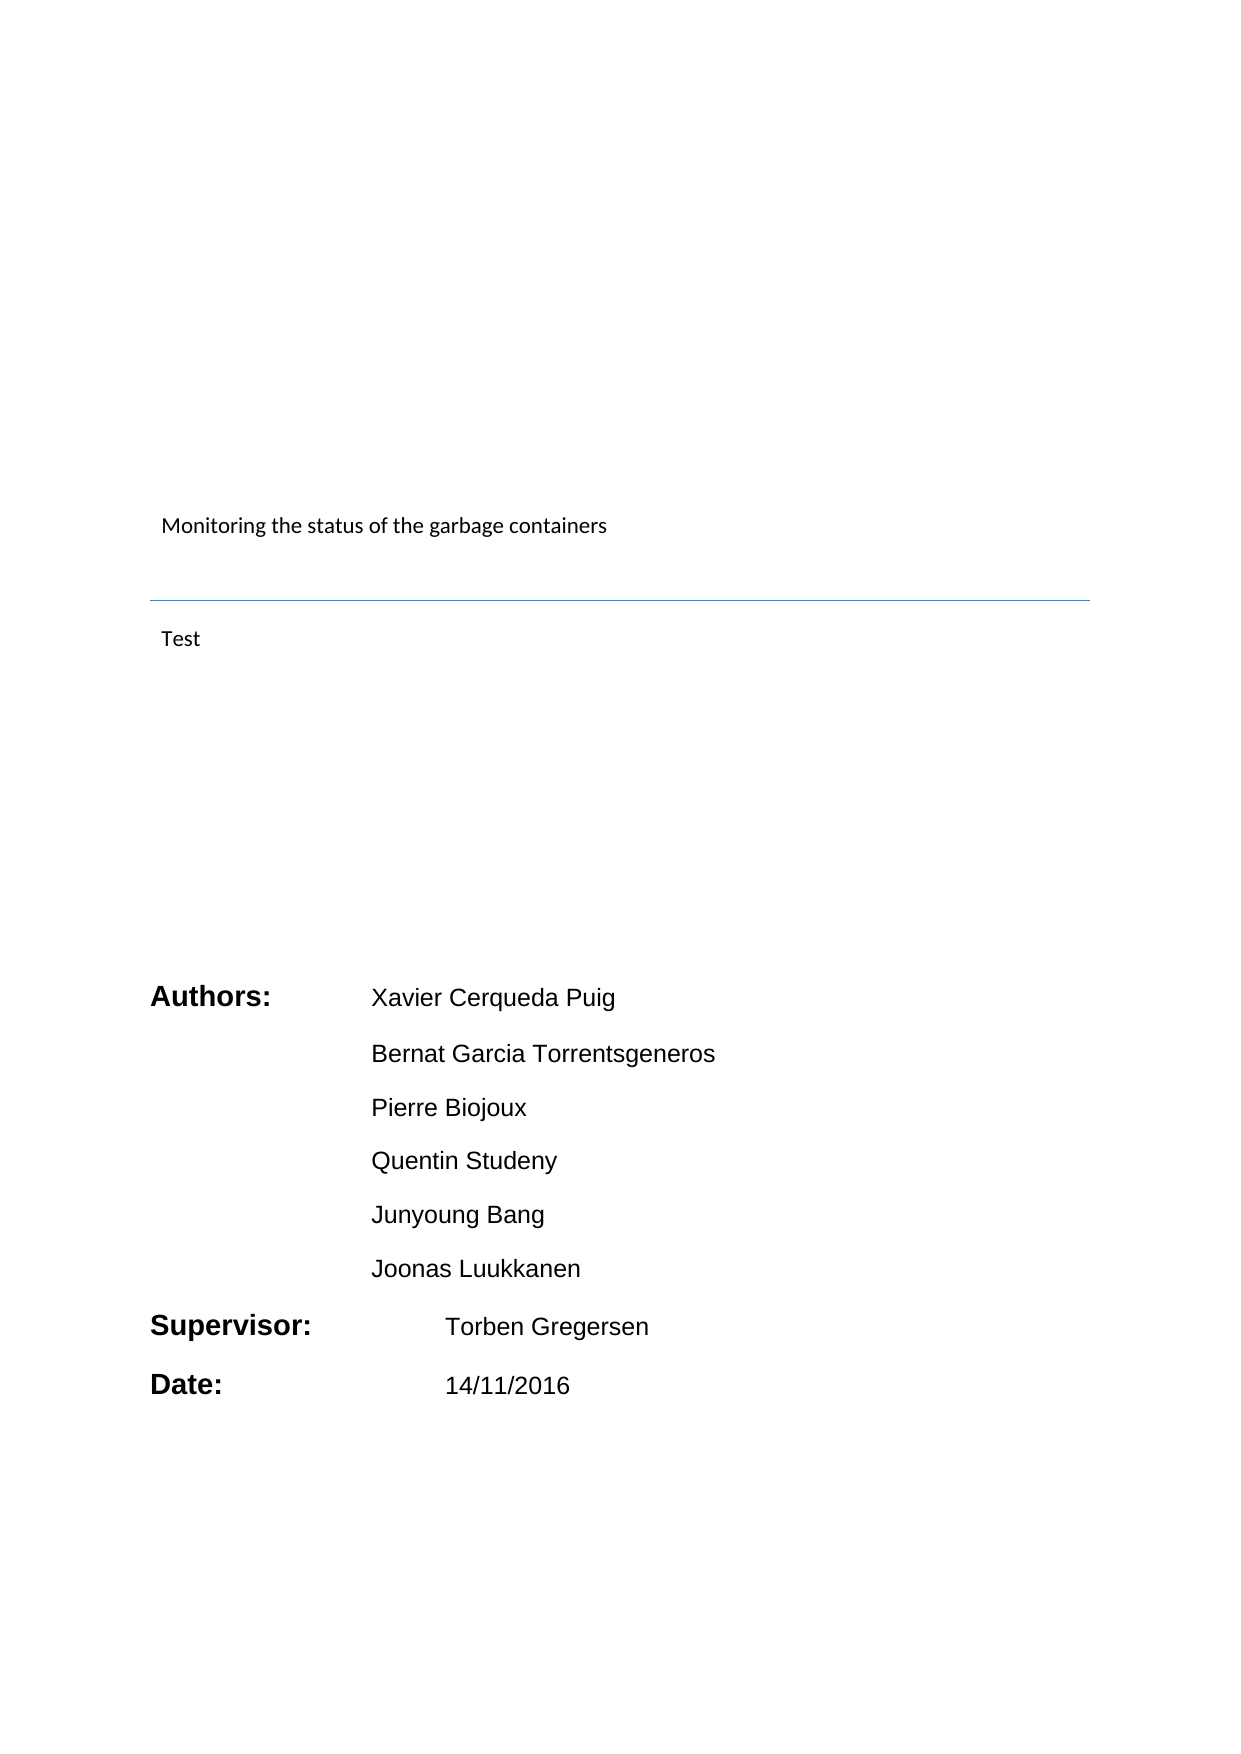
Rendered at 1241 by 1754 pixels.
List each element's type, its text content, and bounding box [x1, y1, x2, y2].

text Bernat Garcia Torrentsgeneros [297, 1039, 1090, 1067]
text Joonas Luukkanen [297, 1254, 1090, 1283]
text Date: 14/11/2016 [150, 1367, 1090, 1401]
text Authors: Xavier Cerqueda Puig [150, 979, 1090, 1013]
text Pierre Biojoux [297, 1092, 1090, 1121]
text Quentin Studeny [297, 1146, 1090, 1175]
text Supervisor: Torben Gregersen [150, 1308, 1090, 1341]
text Junyoung Bang [297, 1200, 1090, 1229]
